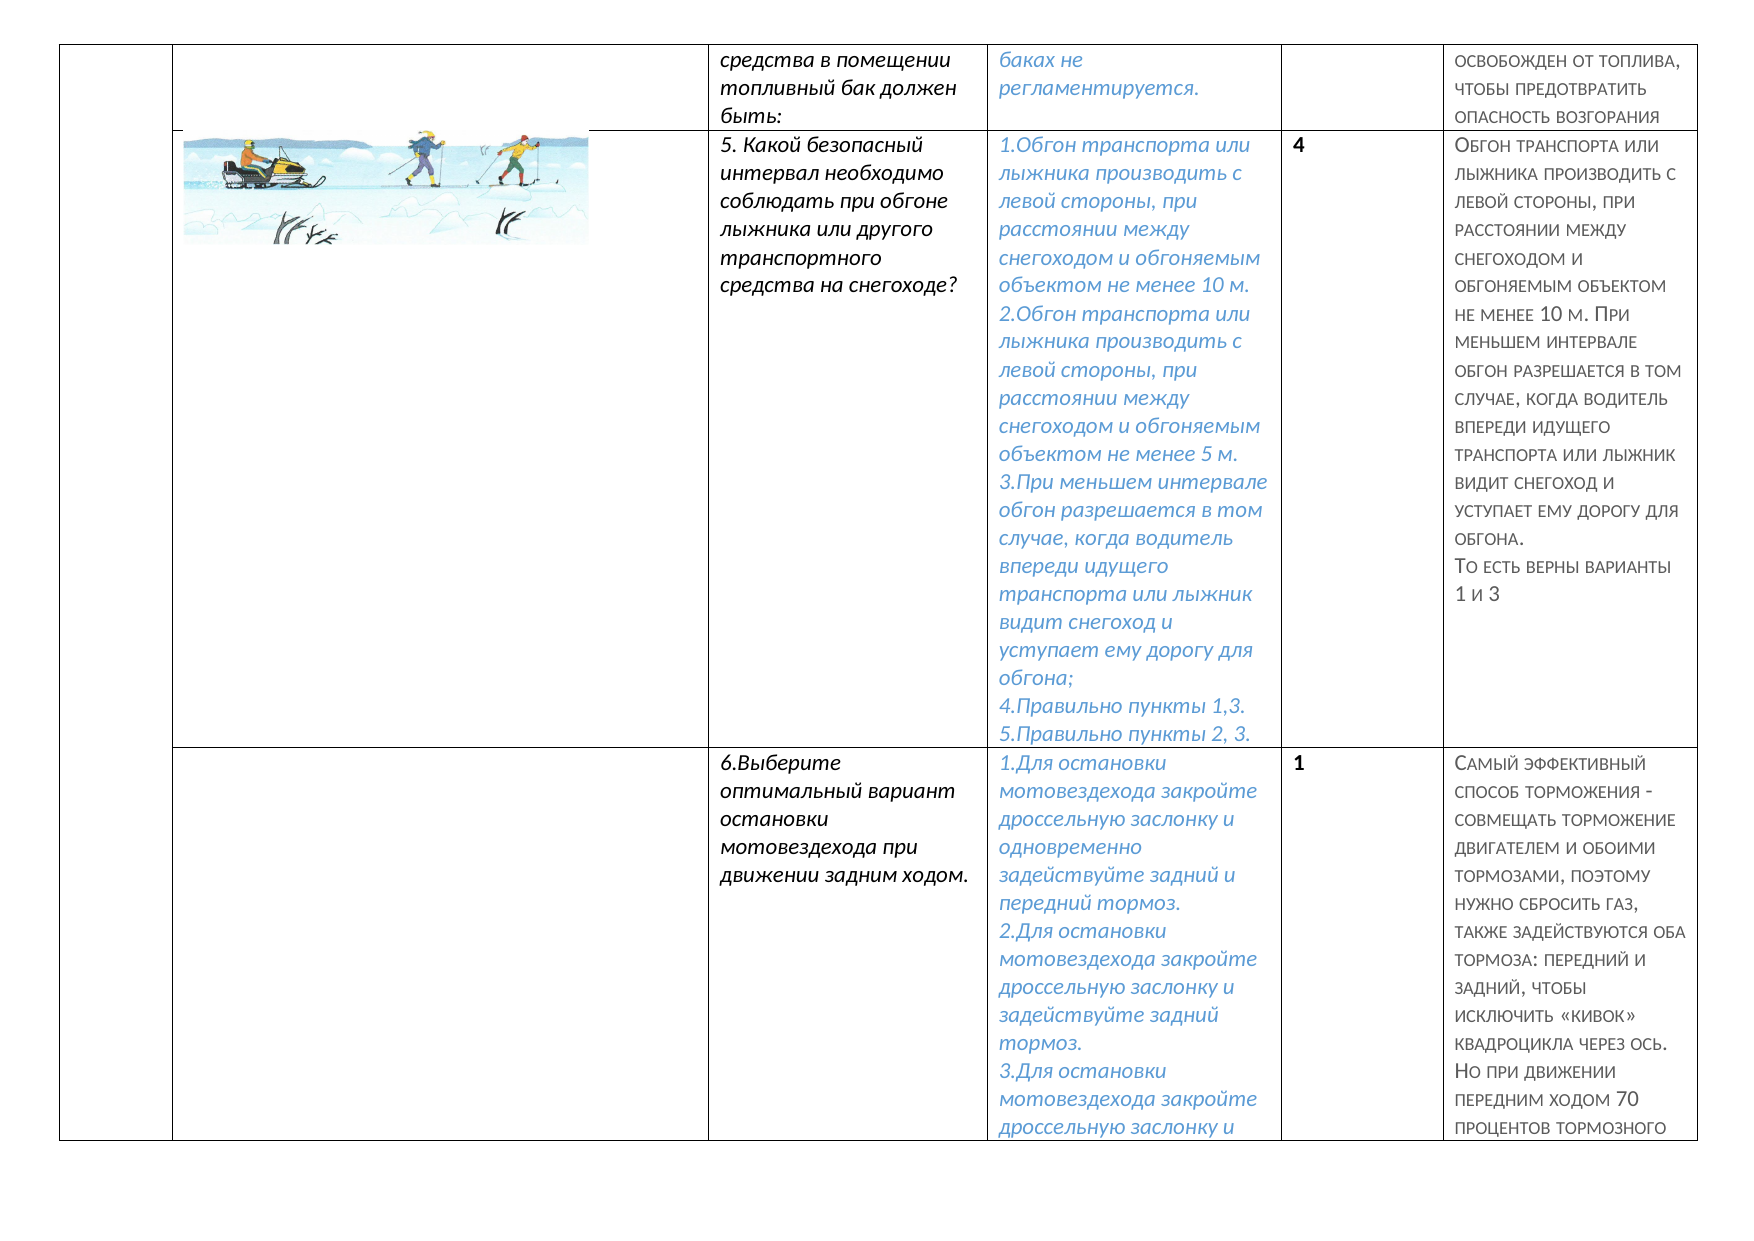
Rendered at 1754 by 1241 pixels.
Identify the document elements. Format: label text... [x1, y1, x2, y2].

table_cell [173, 131, 708, 747]
table_cell 1.Обгон транспорта или лыжника производить с левой стороны, при расстоянии между снегоходом и обгоняемым объектом не менее 10 м. 2.Обгон транспорта или лыжника производить с левой стороны, при расстоянии между снегоходом и обгоняемым объектом не менее 5 м. 3.При меньшем интервале обгон разрешается в том случае, когда водитель впереди идущего транспорта или лыжник видит снегоход и уступает ему дорогу для обгона; 4.Правильно пункты 1,3. 5.Правильно пункты 2, 3. [988, 131, 1281, 747]
table_cell 4 [1282, 131, 1443, 747]
picture [183, 130, 589, 245]
table_cell 2 [1282, 45, 1443, 129]
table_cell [1444, 45, 1697, 129]
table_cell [988, 45, 1281, 129]
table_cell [709, 748, 987, 1140]
table_cell Обгон транспорта или лыжника производить с левой стороны, при расстоянии между снегоходом и обгоняемым объектом не менее 10 м. При меньшем интервале обгон разрешается в том случае, когда водитель впереди идущего транспорта или лыжник видит снегоход и уступает ему дорогу для обгона. То есть верны варианты 1 и 3 [1444, 131, 1697, 747]
table_cell 5. Какой безопасный интервал необходимо соблюдать при обгоне лыжника или другого транспортного средства на снегоходе? [709, 131, 987, 747]
table_cell [173, 748, 708, 1140]
table_cell [173, 45, 708, 129]
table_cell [709, 45, 987, 129]
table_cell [1444, 748, 1697, 1140]
table_cell 1 [1282, 748, 1443, 1140]
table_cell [988, 748, 1281, 1140]
